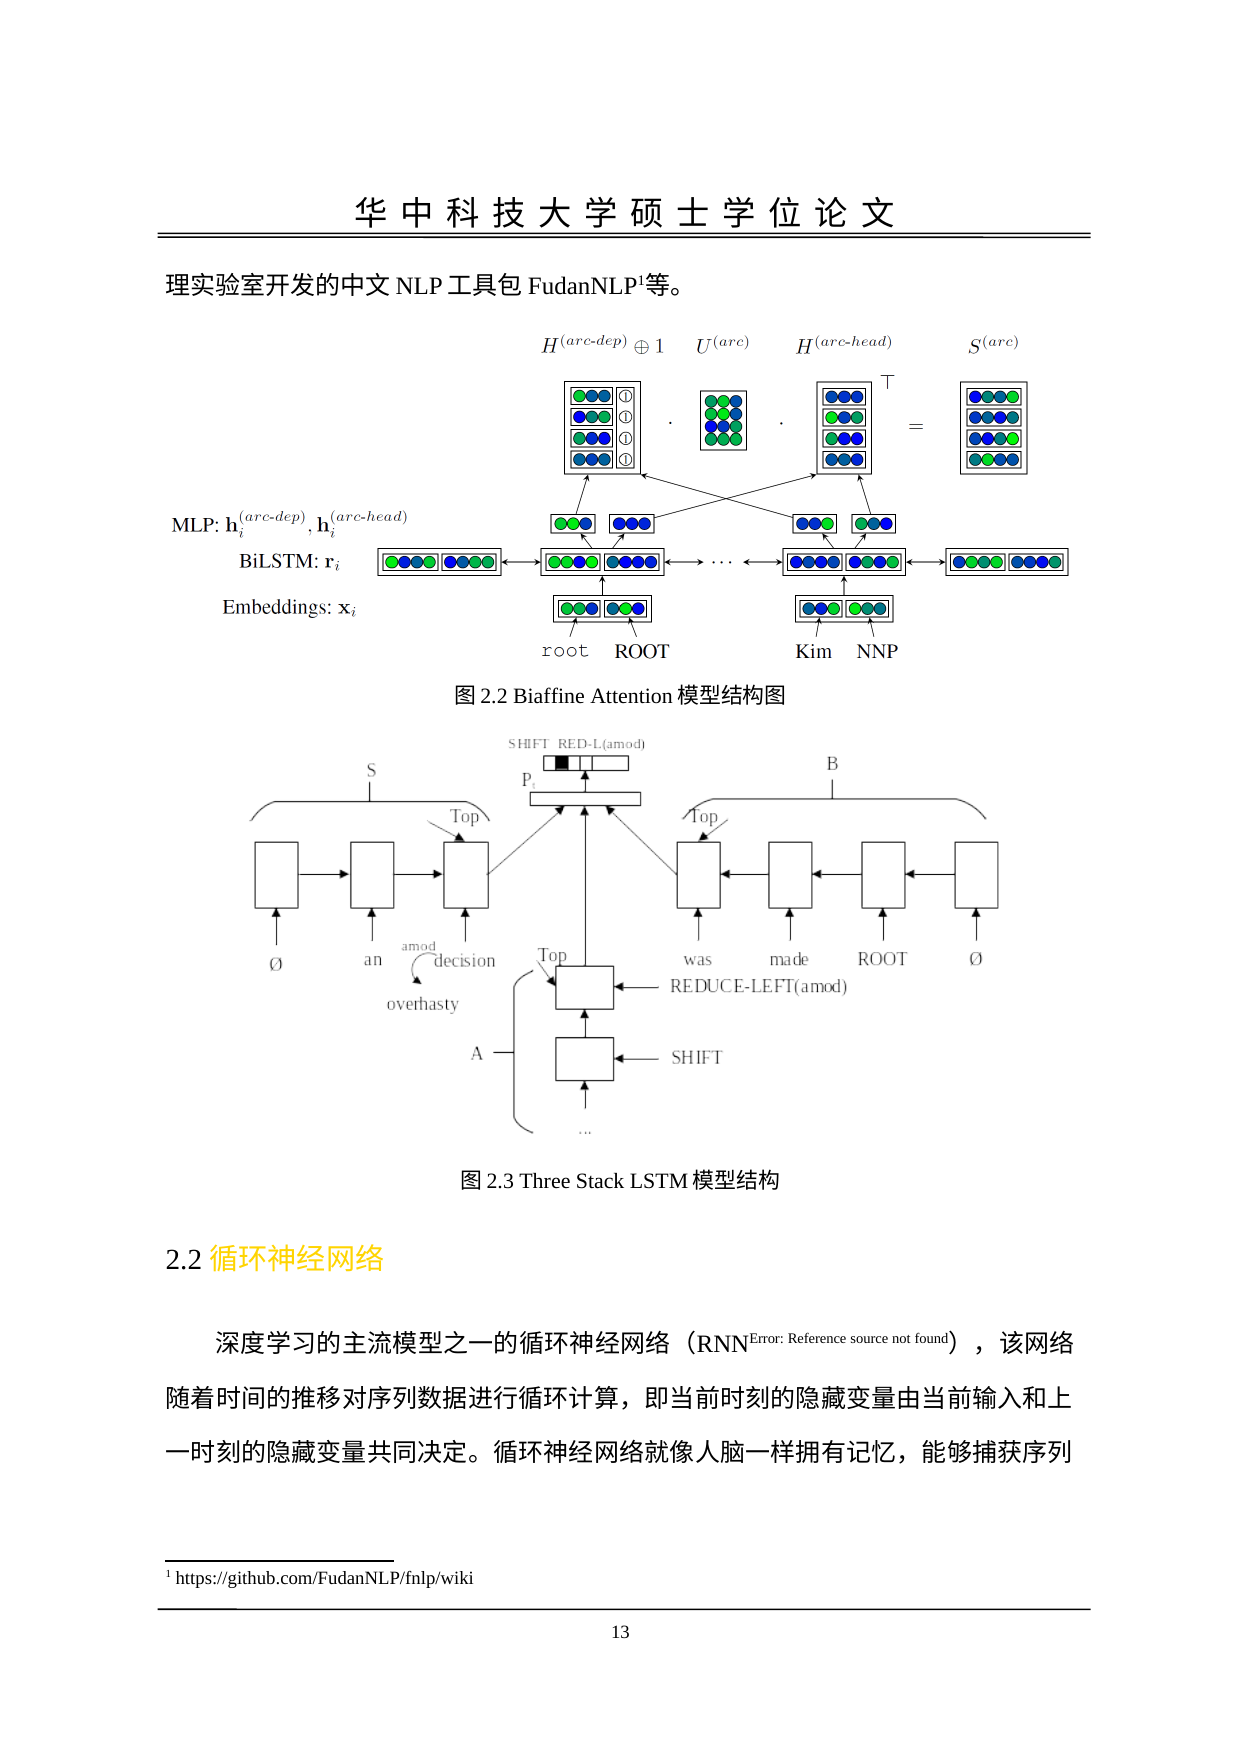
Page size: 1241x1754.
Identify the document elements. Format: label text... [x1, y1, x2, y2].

picture [165, 320, 1075, 664]
text 图2.2 Biaffine Attention模型结构图 [165, 678, 1075, 1148]
text 图2.3 Three Stack LSTM模型结构 [165, 1163, 1075, 1194]
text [165, 1324, 1075, 1469]
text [165, 266, 1075, 302]
subtitle 2.2 循环神经网络 [165, 1235, 1075, 1278]
